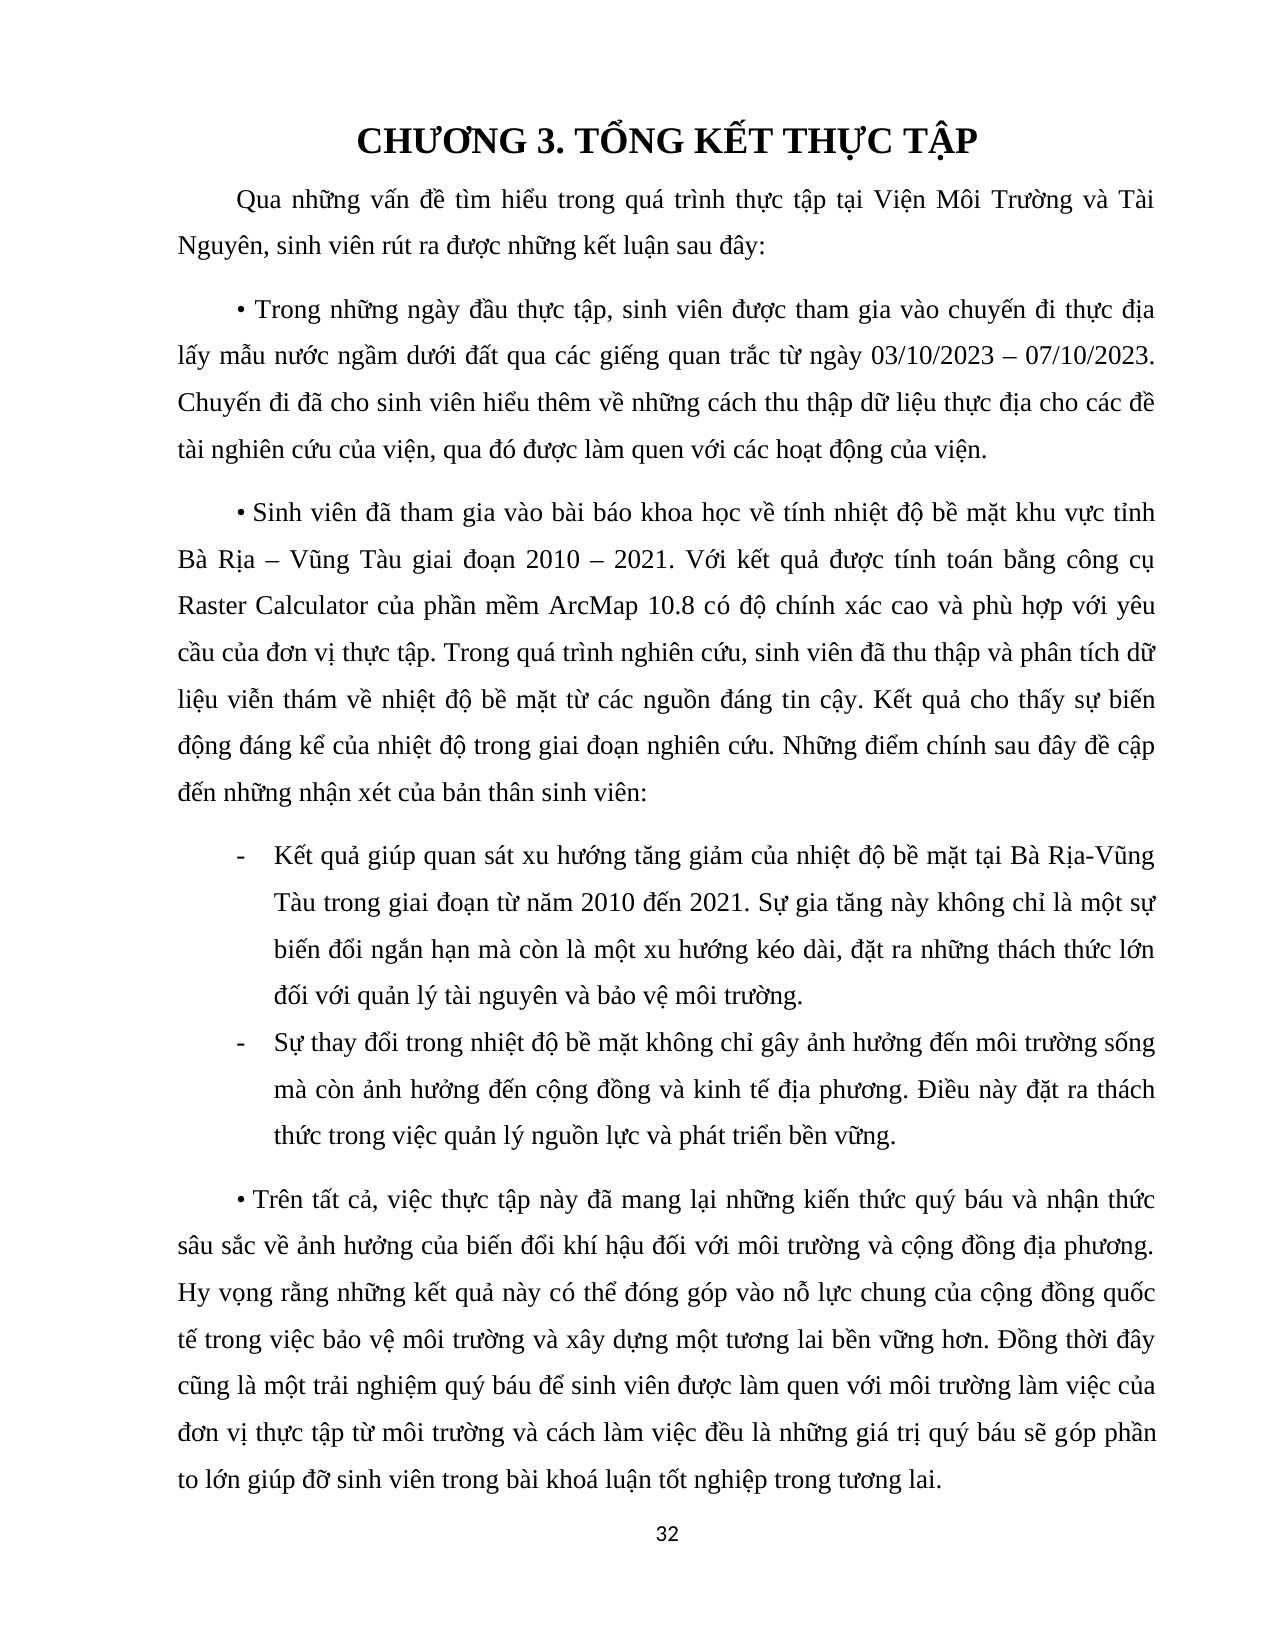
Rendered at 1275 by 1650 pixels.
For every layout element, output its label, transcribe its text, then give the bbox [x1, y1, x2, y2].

text Qua những vấn đề tìm hiểu trong quá trình thực tập tại Viện Môi Trường và Tài Nguyên, sinh viên rút ra được những kết luận sau đây: [177, 183, 1157, 261]
text • Sinh viên đã tham gia vào bài báo khoa học về tính nhiệt độ bề mặt khu vực tỉnh Bà Rịa – Vũng Tàu giai đoạn 2010 – 2021. Với kết quả được tính toán bằng công cụ Raster Calculator của phần mềm ArcMap 10.8 có độ chính xác cao và phù hợp với yêu cầu của đơn vị thực tập. Trong quá trình nghiên cứu, sinh viên đã thu thập và phân tích dữ liệu viễn thám về nhiệt độ bề mặt từ các nguồn đáng tin cậy. Kết quả cho thấy sự biến động đáng kể của nhiệt độ trong giai đoạn nghiên cứu. Những điểm chính sau đây đề cập đến những nhận xét của bản thân sinh viên: [177, 496, 1157, 807]
subtitle CHƯƠNG 3. TỔNG KẾT THỰC TẬP [177, 118, 1157, 161]
list Kết quả giúp quan sát xu hướng tăng giảm của nhiệt độ bề mặt tại Bà Rịa-Vũng Tàu trong giai đoạn từ năm 2010 đến 2021. Sự gia tăng này không chỉ là một sự biến đổi ngắn hạn mà còn là một xu hướng kéo dài, đặt ra những thách thức lớn đối với quản lý tài nguyên và bảo vệ môi trường. [236, 839, 1157, 1011]
text • Trên tất cả, việc thực tập này đã mang lại những kiến thức quý báu và nhận thức sâu sắc về ảnh hưởng của biến đổi khí hậu đối với môi trường và cộng đồng địa phương. Hy vọng rằng những kết quả này có thể đóng góp vào nỗ lực chung của cộng đồng quốc tế trong việc bảo vệ môi trường và xây dựng một tương lai bền vững hơn. Đồng thời đây cũng là một trải nghiệm quý báu để sinh viên được làm quen với môi trường làm việc của đơn vị thực tập từ môi trường và cách làm việc đều là những giá trị quý báu sẽ góp phần to lớn giúp đỡ sinh viên trong bài khoá luận tốt nghiệp trong tương lai. [177, 1183, 1157, 1494]
list Sự thay đổi trong nhiệt độ bề mặt không chỉ gây ảnh hưởng đến môi trường sống mà còn ảnh hưởng đến cộng đồng và kinh tế địa phương. Điều này đặt ra thách thức trong việc quản lý nguồn lực và phát triển bền vững. [236, 1026, 1157, 1151]
text • Trong những ngày đầu thực tập, sinh viên được tham gia vào chuyến đi thực địa lấy mẫu nước ngầm dưới đất qua các giếng quan trắc từ ngày 03/10/2023 – 07/10/2023. Chuyến đi đã cho sinh viên hiểu thêm về những cách thu thập dữ liệu thực địa cho các đề tài nghiên cứu của viện, qua đó được làm quen với các hoạt động của viện. [177, 293, 1157, 464]
